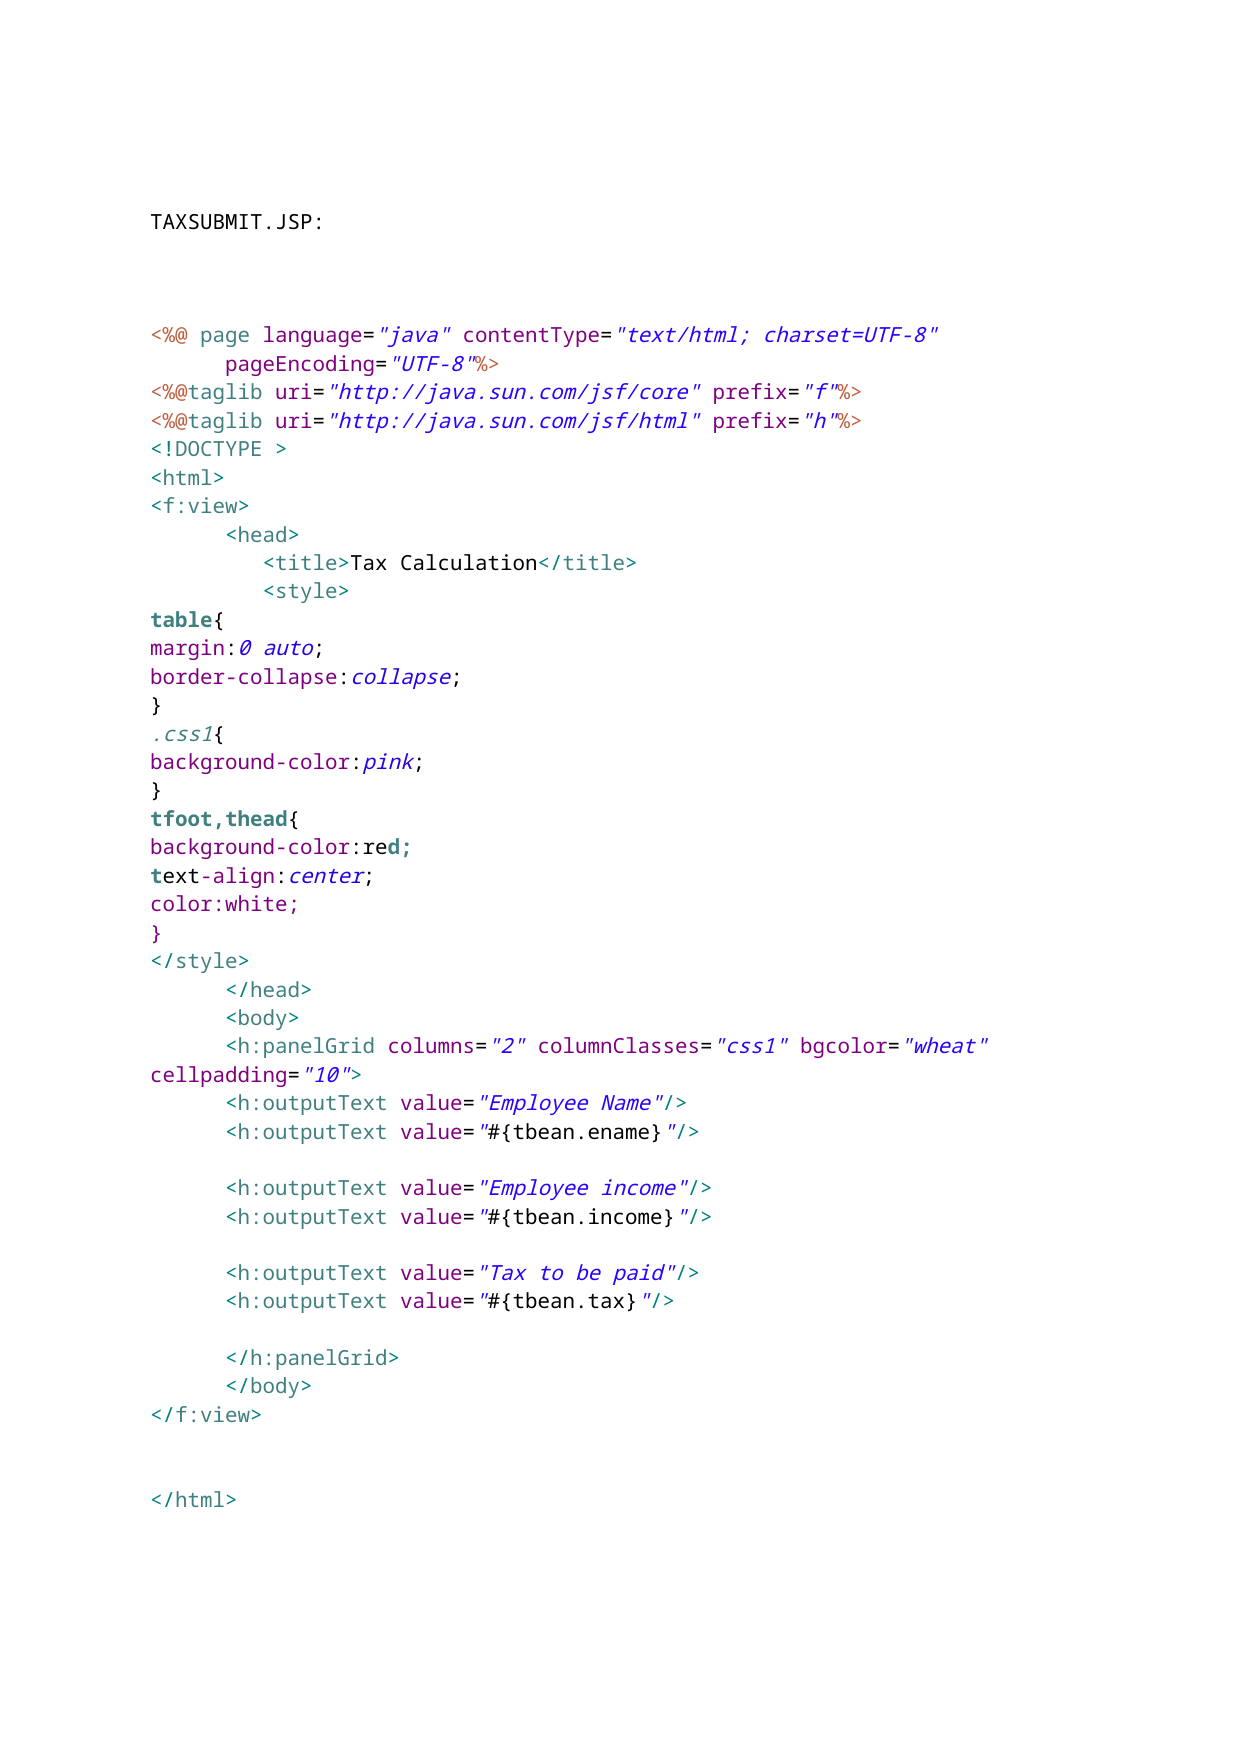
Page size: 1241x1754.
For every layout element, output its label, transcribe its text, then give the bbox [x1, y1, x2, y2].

text table{ [150, 605, 1090, 633]
text <h:outputText value="Employee income"/> [150, 1173, 1090, 1202]
text </f:view> [150, 1400, 1090, 1428]
text text-align:center; [150, 861, 1090, 889]
text <h:outputText value="Employee Name"/> [150, 1088, 1090, 1117]
text </style> [150, 946, 1090, 975]
text } [150, 918, 1090, 946]
text <body> [150, 1003, 1090, 1032]
text background-color:pink; [150, 747, 1090, 776]
text </h:panelGrid> [150, 1343, 1090, 1372]
text .css1{ [150, 719, 1090, 747]
text </head> [150, 975, 1090, 1003]
text <title>Tax Calculation</title> [150, 548, 1090, 577]
text pageEncoding="UTF-8"%> [150, 349, 1090, 377]
text color:white; [150, 889, 1090, 918]
text <head> [150, 520, 1090, 548]
text background-color:red; [150, 832, 1090, 861]
text <%@taglib uri="http://java.sun.com/jsf/html" prefix="h"%> [150, 406, 1090, 434]
text <h:outputText value="#{tbean.income}"/> [150, 1202, 1090, 1230]
text <h:outputText value="#{tbean.tax}"/> [150, 1287, 1090, 1315]
text tfoot,thead{ [150, 804, 1090, 832]
text <html> [150, 463, 1090, 491]
text <%@taglib uri="http://java.sun.com/jsf/core" prefix="f"%> [150, 377, 1090, 406]
text border-collapse:collapse; [150, 662, 1090, 690]
text margin:0 auto; [150, 633, 1090, 662]
text </body> [150, 1372, 1090, 1400]
text <%@ page language="java" contentType="text/html; charset=UTF-8" [150, 321, 1090, 349]
text <h:outputText value="Tax to be paid"/> [150, 1258, 1090, 1287]
text </html> [150, 1485, 1090, 1514]
text TAXSUBMIT.JSP: [150, 207, 1090, 235]
text <style> [150, 577, 1090, 605]
text } [150, 776, 1090, 804]
text } [150, 690, 1090, 719]
text <h:outputText value="#{tbean.ename}"/> [150, 1117, 1090, 1145]
text <h:panelGrid columns="2" columnClasses="css1" bgcolor="wheat" cellpadding="10"> [150, 1032, 1090, 1088]
text <f:view> [150, 491, 1090, 520]
text <!DOCTYPE > [150, 434, 1090, 463]
